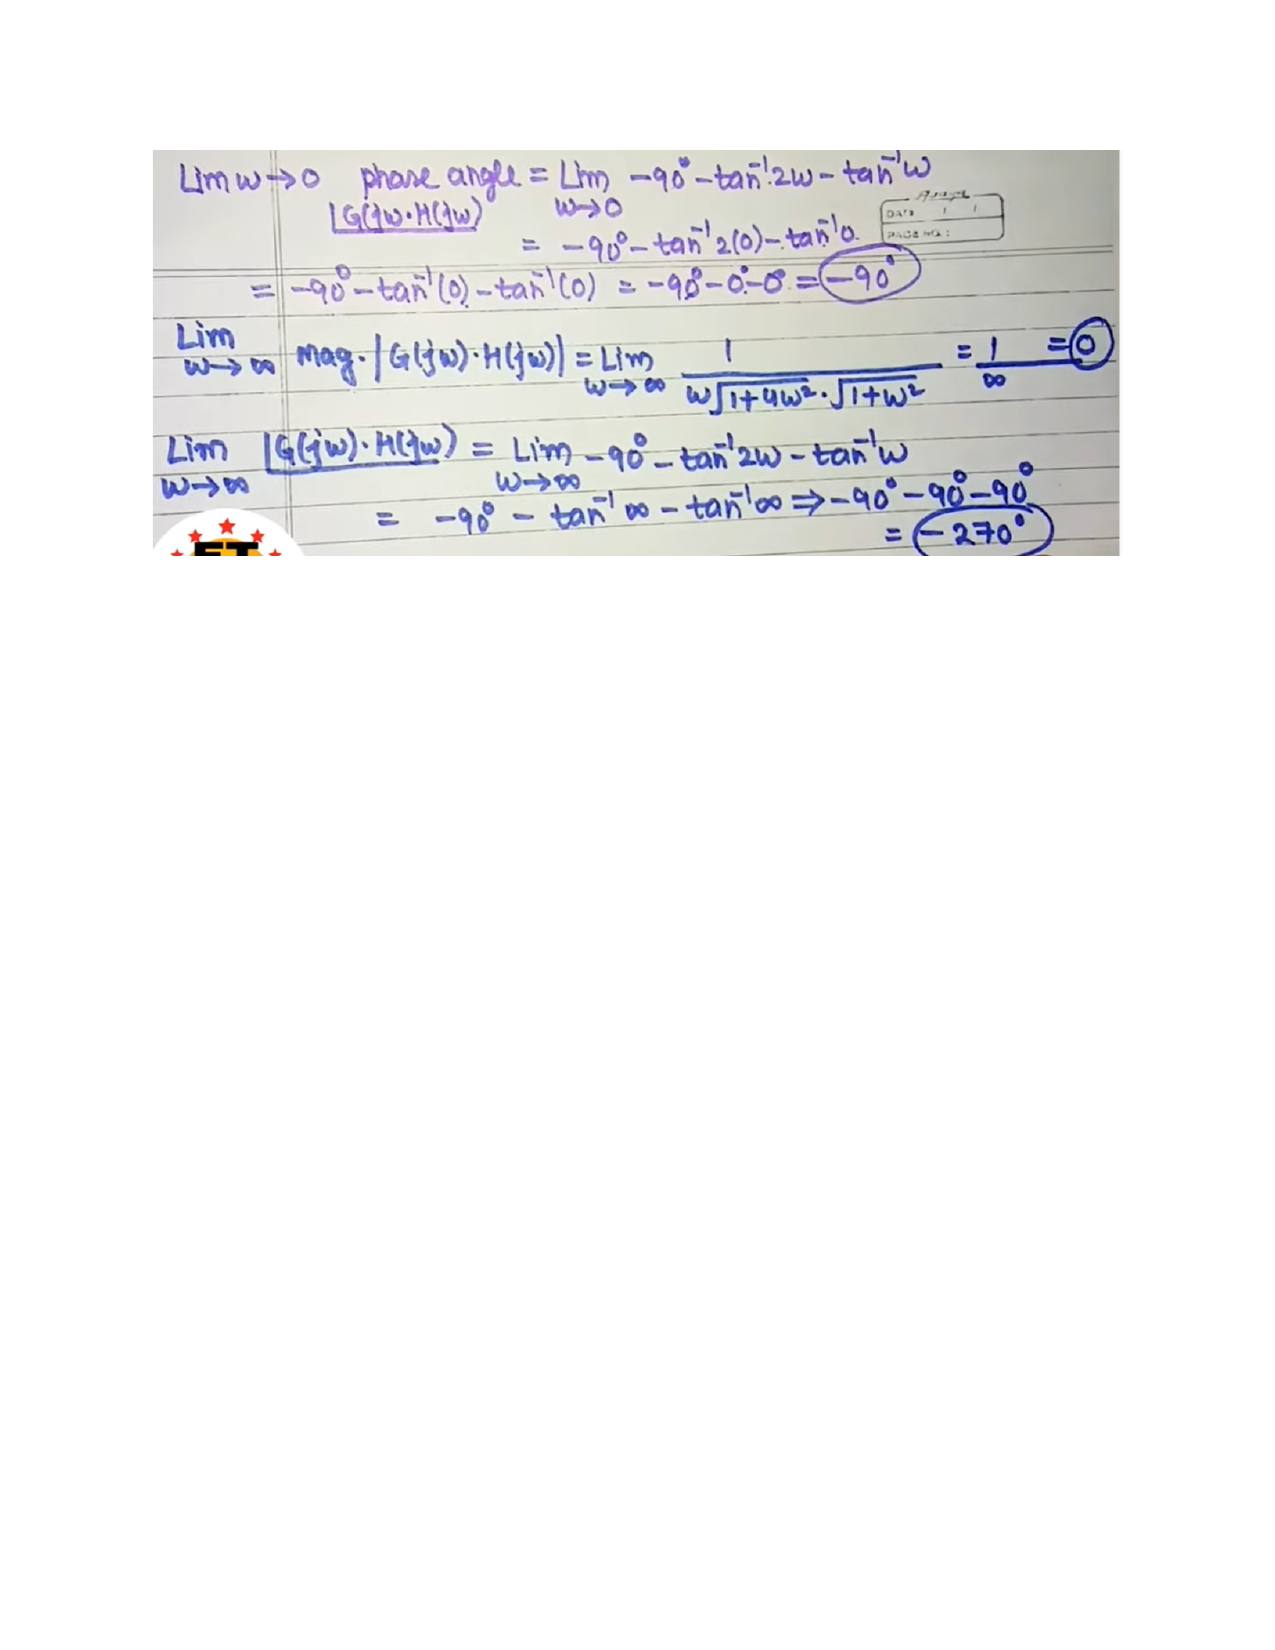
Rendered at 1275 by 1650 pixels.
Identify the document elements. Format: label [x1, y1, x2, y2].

picture [152, 150, 1123, 556]
